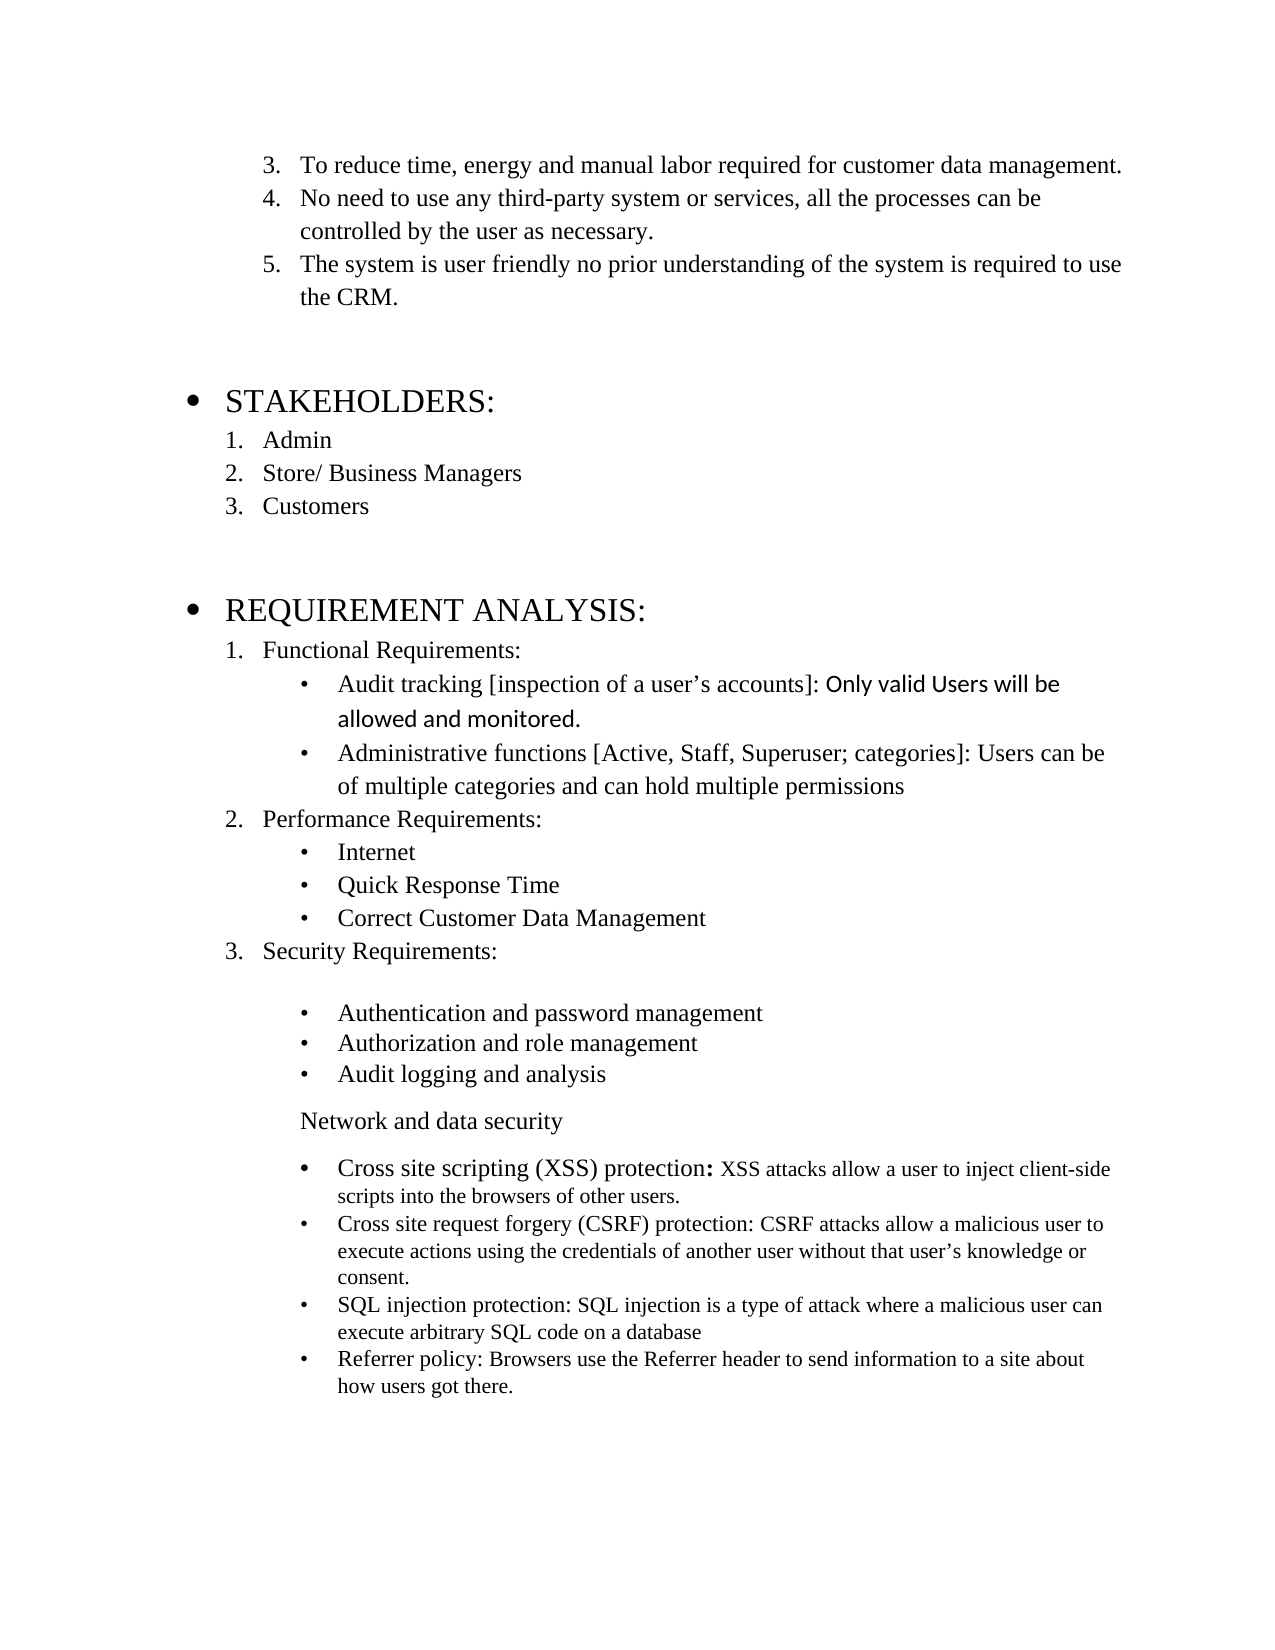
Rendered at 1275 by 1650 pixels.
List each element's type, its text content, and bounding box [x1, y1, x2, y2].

list The system is user friendly no prior understanding of the system is required to use the CRM. [262, 249, 1125, 311]
list Audit logging and analysis [300, 1059, 1125, 1087]
list No need to use any third-party system or services, all the processes can be controlled by the user as necessary. [262, 183, 1125, 245]
list Customers [225, 491, 1125, 520]
text Network and data security [300, 1106, 1125, 1134]
list To reduce time, energy and manual labor required for customer data management. [262, 150, 1125, 179]
list Cross site request forgery (CSRF) protection: CSRF attacks allow a malicious user to execute actions using the credentials of another user without that user’s knowledge or consent. [300, 1210, 1125, 1289]
list Cross site scripting (XSS) protection: XSS attacks allow a user to inject client-side scripts into the browsers of other users. [300, 1153, 1125, 1208]
list Admin [225, 425, 1125, 454]
list Quick Response Time [300, 870, 1125, 898]
list Authorization and role management [300, 1028, 1125, 1057]
list Audit tracking [inspection of a user’s accounts]: Only valid Users will be allowed and monitored. [300, 668, 1125, 733]
list SQL injection protection: SQL injection is a type of attack where a malicious user can execute arbitrary SQL code on a database [300, 1291, 1125, 1344]
list Referrer policy: Browsers use the Referrer header to send information to a site about how users got there. [300, 1345, 1125, 1398]
list Authentication and password management [300, 998, 1125, 1027]
list Security Requirements: [225, 936, 1125, 964]
list Store/ Business Managers [225, 458, 1125, 487]
list Internet [300, 837, 1125, 866]
list Functional Requirements: [225, 635, 1125, 663]
list Correct Customer Data Management [300, 903, 1125, 932]
list Performance Requirements: [225, 804, 1125, 832]
list REQUIREMENT ANALYSIS: [187, 591, 1125, 629]
list STAKEHOLDERS: [187, 381, 1125, 419]
list Administrative functions [Active, Staff, Superuser; categories]: Users can be of multiple categories and can hold multiple permissions [300, 738, 1125, 799]
